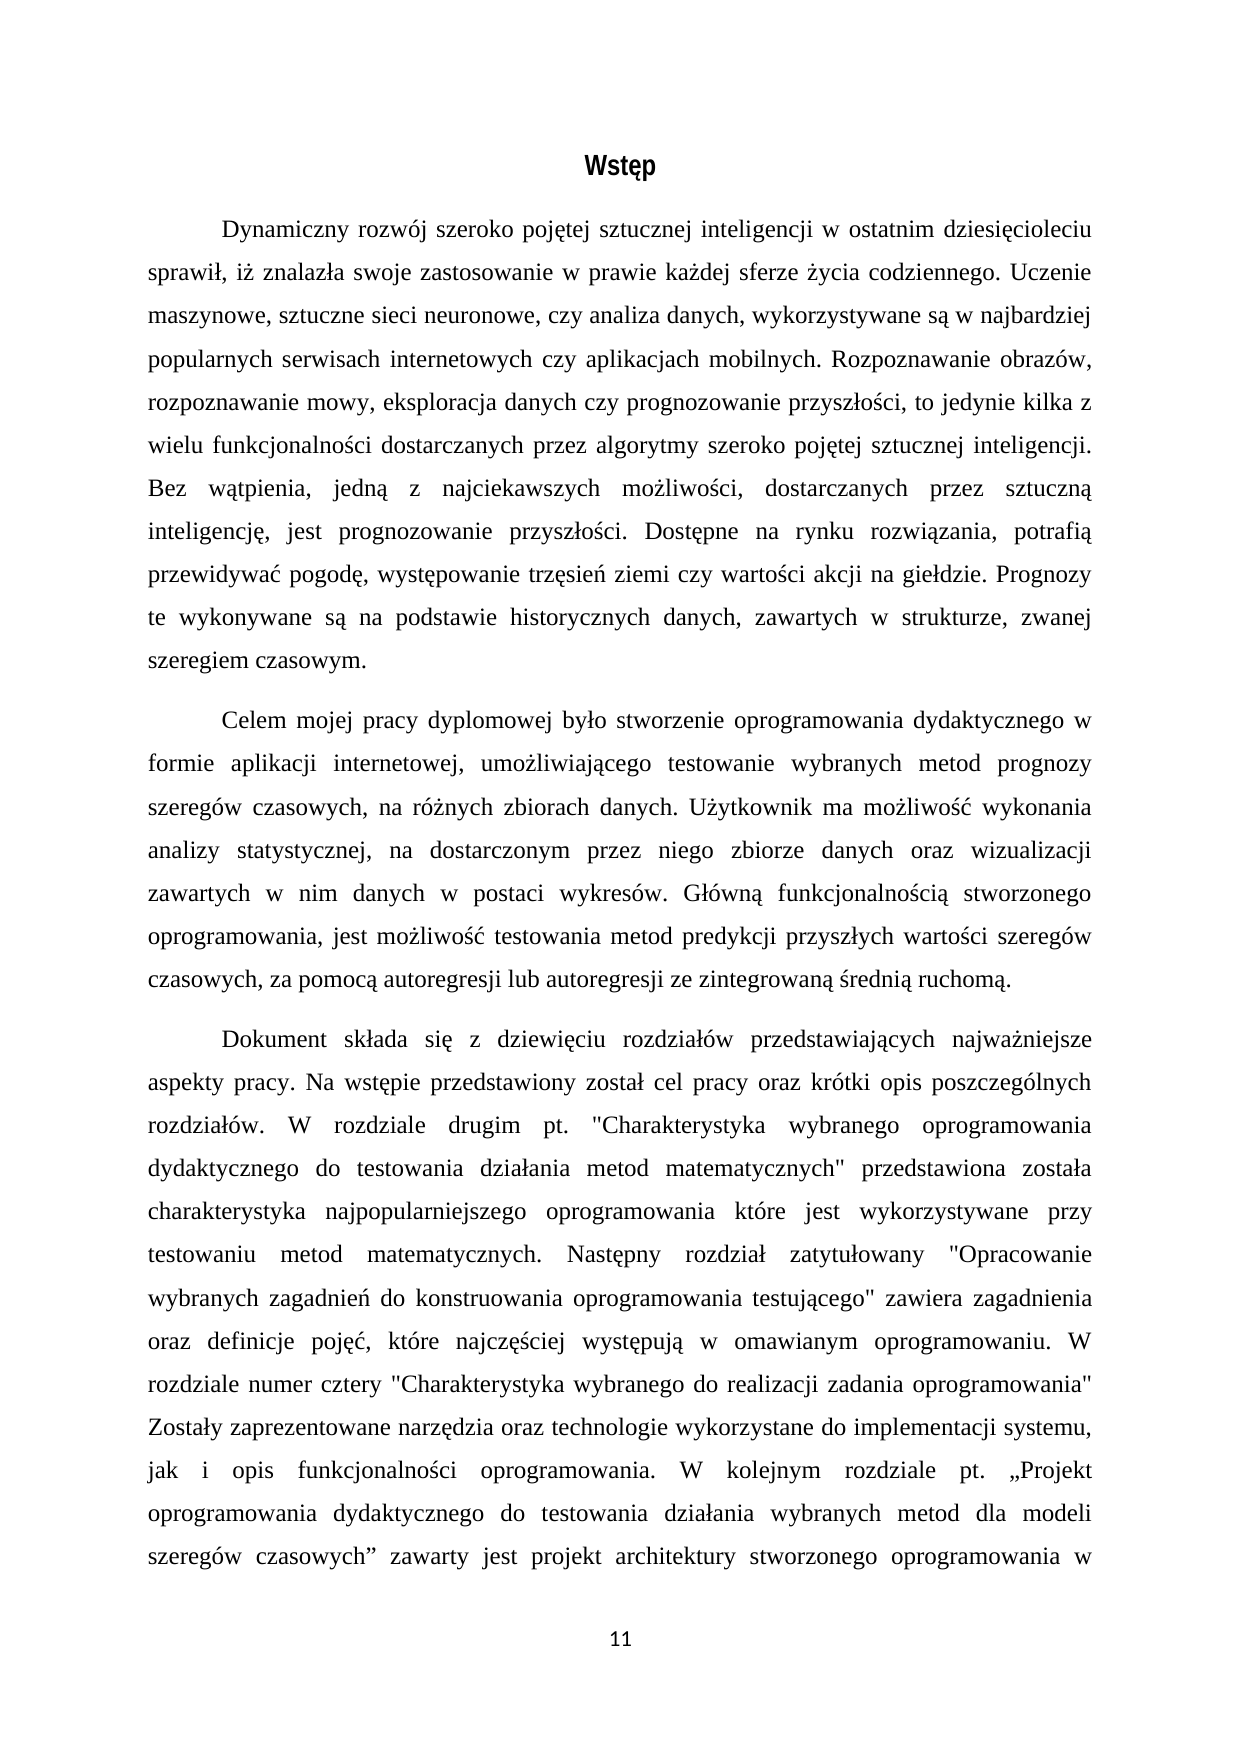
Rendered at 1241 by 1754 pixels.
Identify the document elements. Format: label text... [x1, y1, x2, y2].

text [148, 1024, 1093, 1570]
text Wstęp [148, 148, 1093, 181]
text Dynamiczny rozwój szeroko pojętej sztucznej inteligencji w ostatnim dziesięcioleciu sprawił, iż znalazła swoje zastosowanie w prawie każdej sferze życia codziennego. Uczenie maszynowe, sztuczne sieci neuronowe, czy analiza danych, wykorzystywane są w najbardziej popularnych serwisach internetowych czy aplikacjach mobilnych. Rozpoznawanie obrazów, rozpoznawanie mowy, eksploracja danych czy prognozowanie przyszłości, to jedynie kilka z wielu funkcjonalności dostarczanych przez algorytmy szeroko pojętej sztucznej inteligencji. Bez wątpienia, jedną z najciekawszych możliwości, dostarczanych przez sztuczną inteligencję, jest prognozowanie przyszłości. Dostępne na rynku rozwiązania, potrafią przewidywać pogodę, występowanie trzęsień ziemi czy wartości akcji na giełdzie. Prognozy te wykonywane są na podstawie historycznych danych, zawartych w strukturze, zwanej szeregiem czasowym. [148, 214, 1093, 674]
text Celem mojej pracy dyplomowej było stworzenie oprogramowania dydaktycznego w formie aplikacji internetowej, umożliwiającego testowanie wybranych metod prognozy szeregów czasowych, na różnych zbiorach danych. Użytkownik ma możliwość wykonania analizy statystycznej, na dostarczonym przez niego zbiorze danych oraz wizualizacji zawartych w nim danych w postaci wykresów. Główną funkcjonalnością stworzonego oprogramowania, jest możliwość testowania metod predykcji przyszłych wartości szeregów czasowych, za pomocą autoregresji lub autoregresji ze zintegrowaną średnią ruchomą. [148, 705, 1093, 993]
